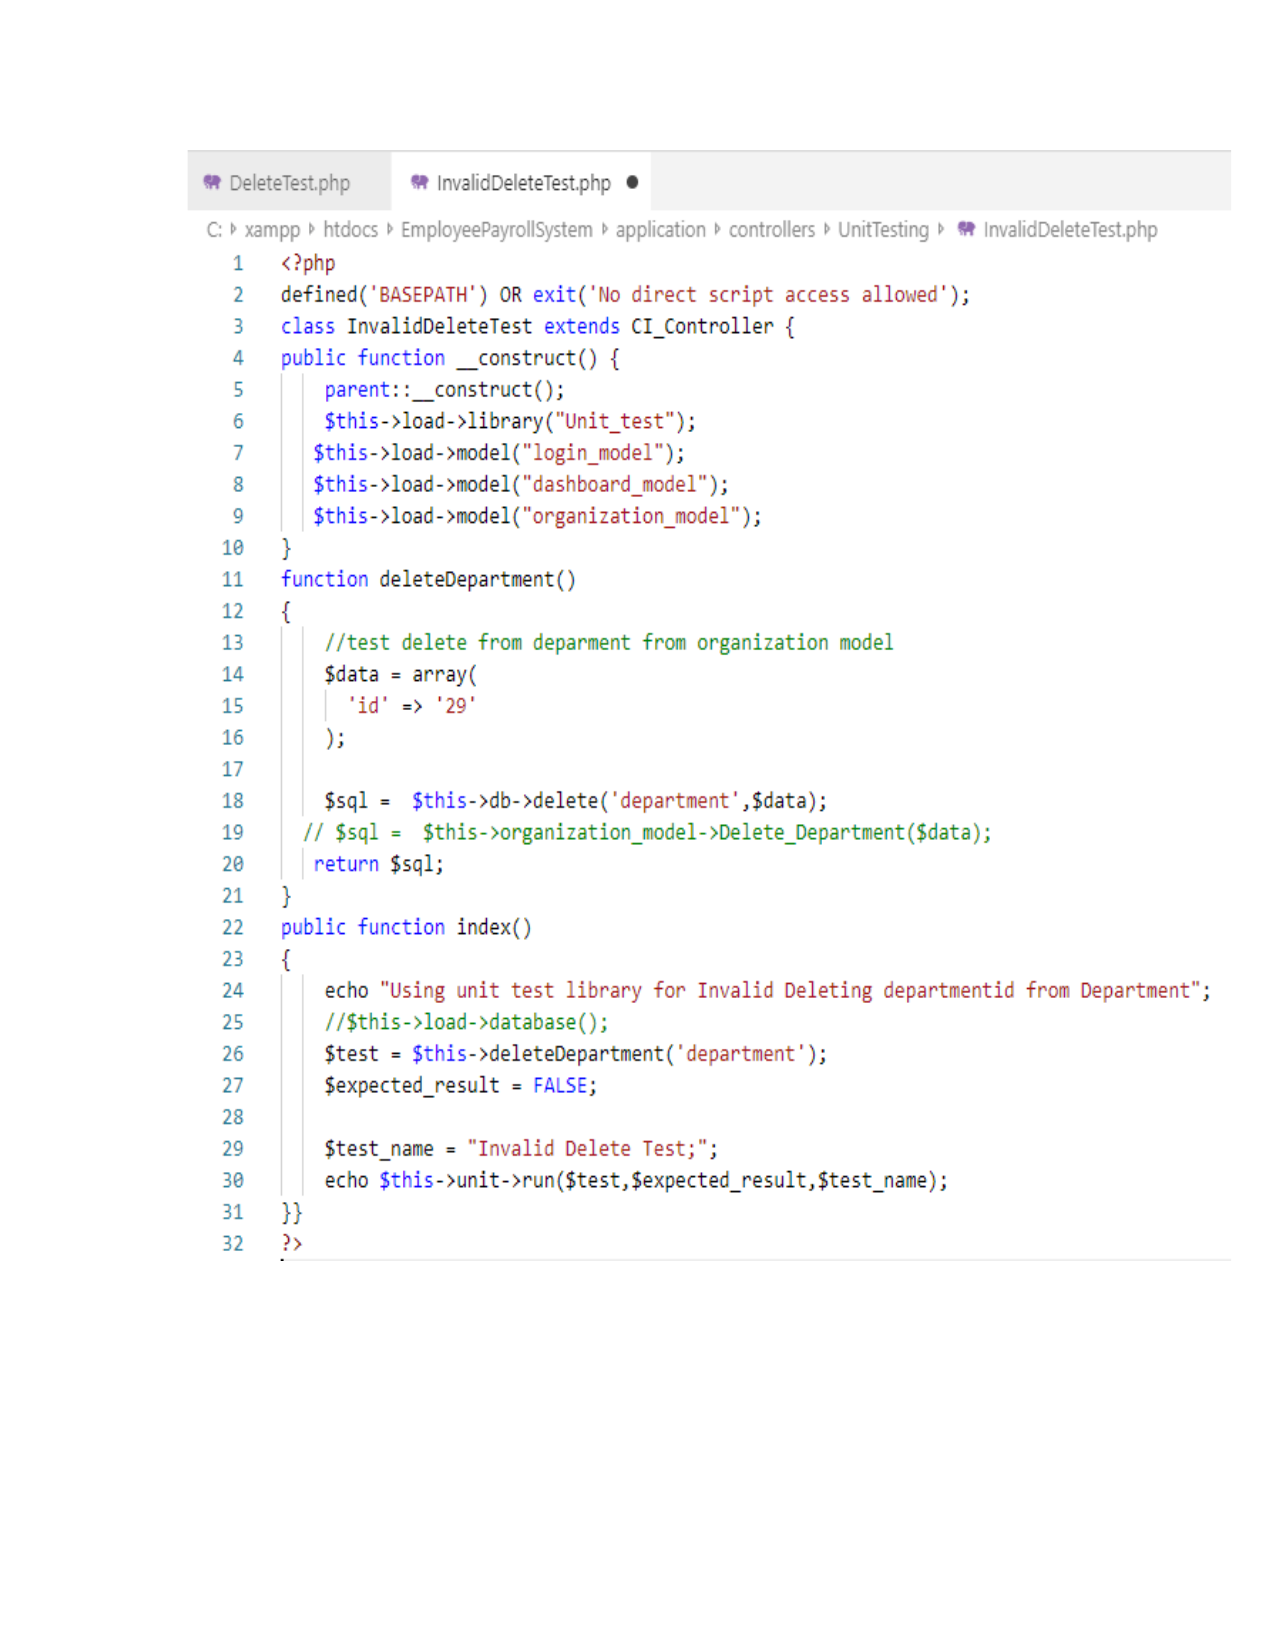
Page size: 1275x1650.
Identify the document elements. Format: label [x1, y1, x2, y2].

picture [187, 150, 1232, 1261]
